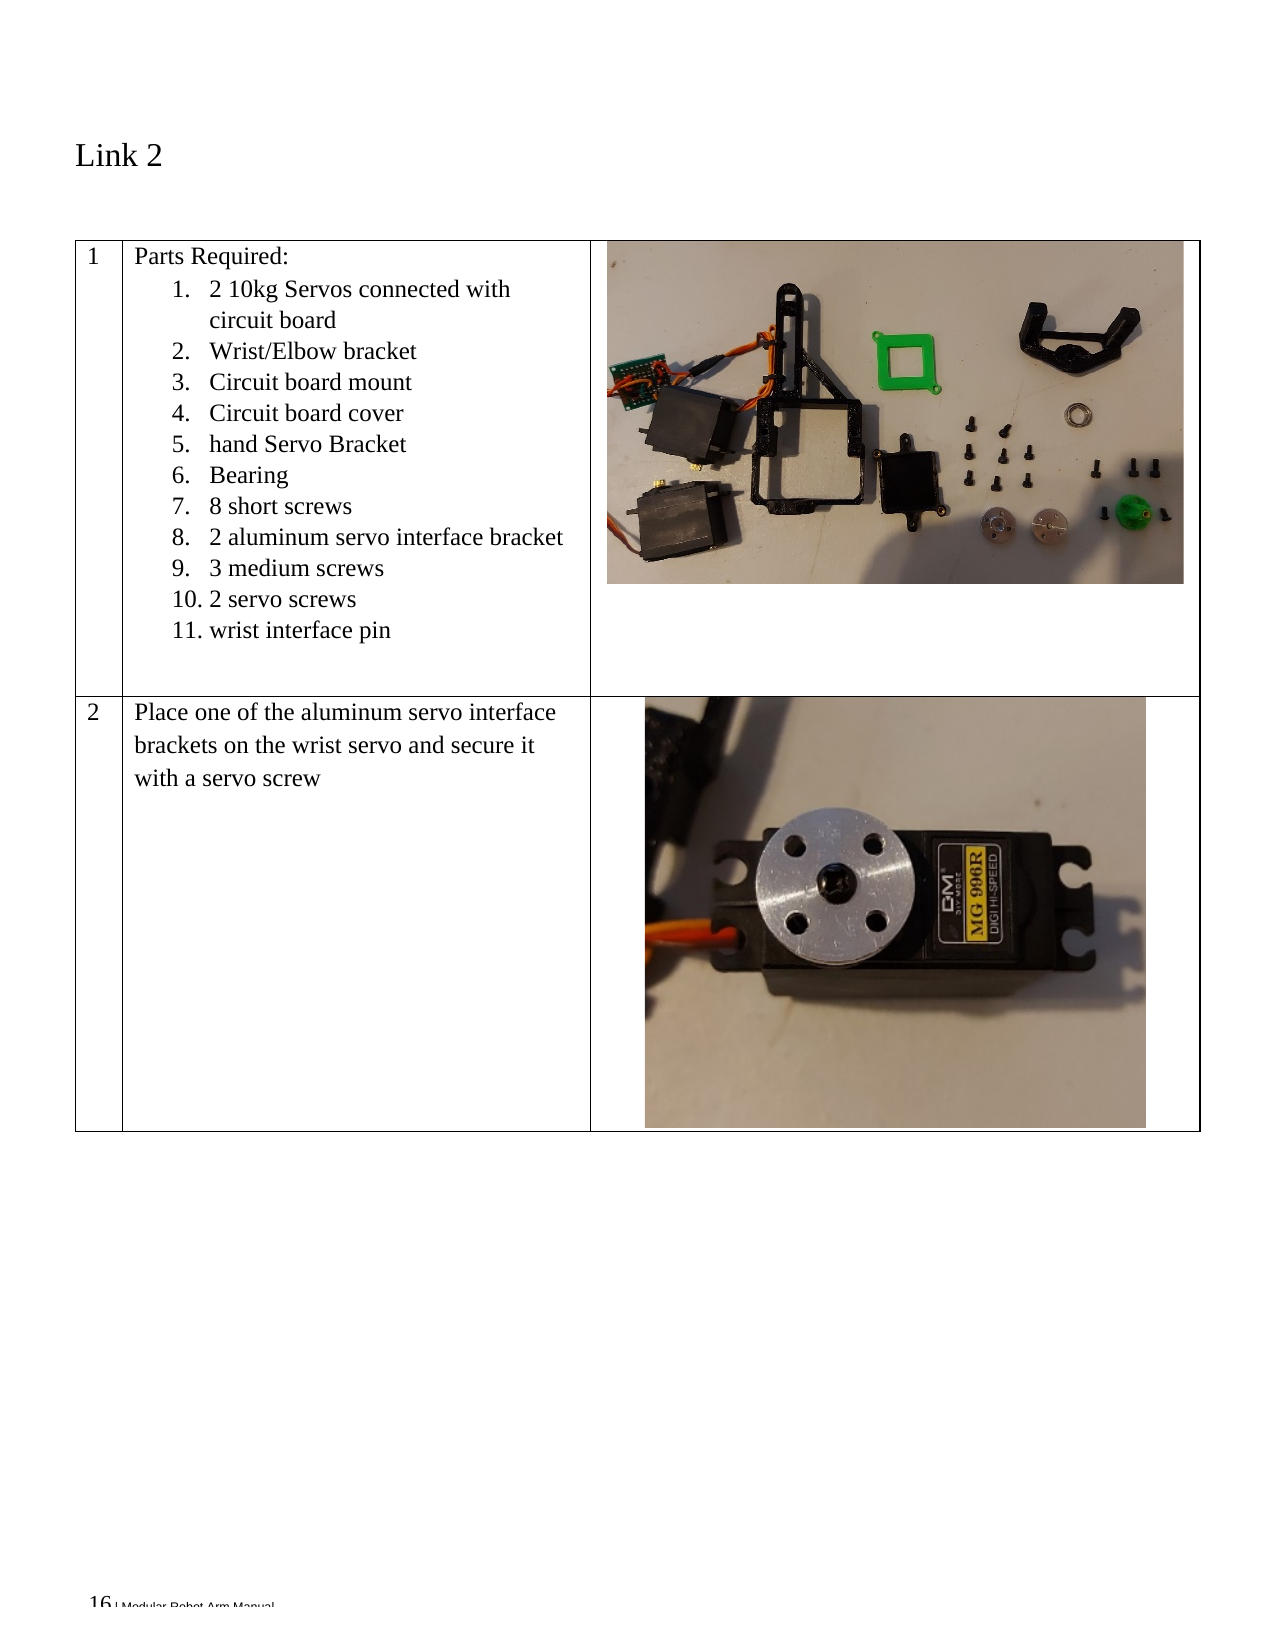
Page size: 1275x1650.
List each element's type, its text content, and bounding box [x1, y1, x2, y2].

table_header Parts Required: 2 10kg Servos connected with circuit board Wrist/Elbow bracket Circuit board mount Circuit board cover hand Servo Bracket Bearing 8 short screws 2 aluminum servo interface bracket 3 medium screws 2 servo screws wrist interface pin [123, 241, 590, 696]
table_cell 2 [76, 697, 122, 1131]
text Link 2 [75, 135, 1200, 174]
picture [607, 241, 1184, 584]
picture [644, 697, 1146, 1128]
table_cell [591, 697, 1199, 1131]
table_header [591, 241, 1199, 696]
table_cell Place one of the aluminum servo interface brackets on the wrist servo and secure it with a servo screw [123, 697, 590, 1131]
table_header 1 [76, 241, 122, 696]
